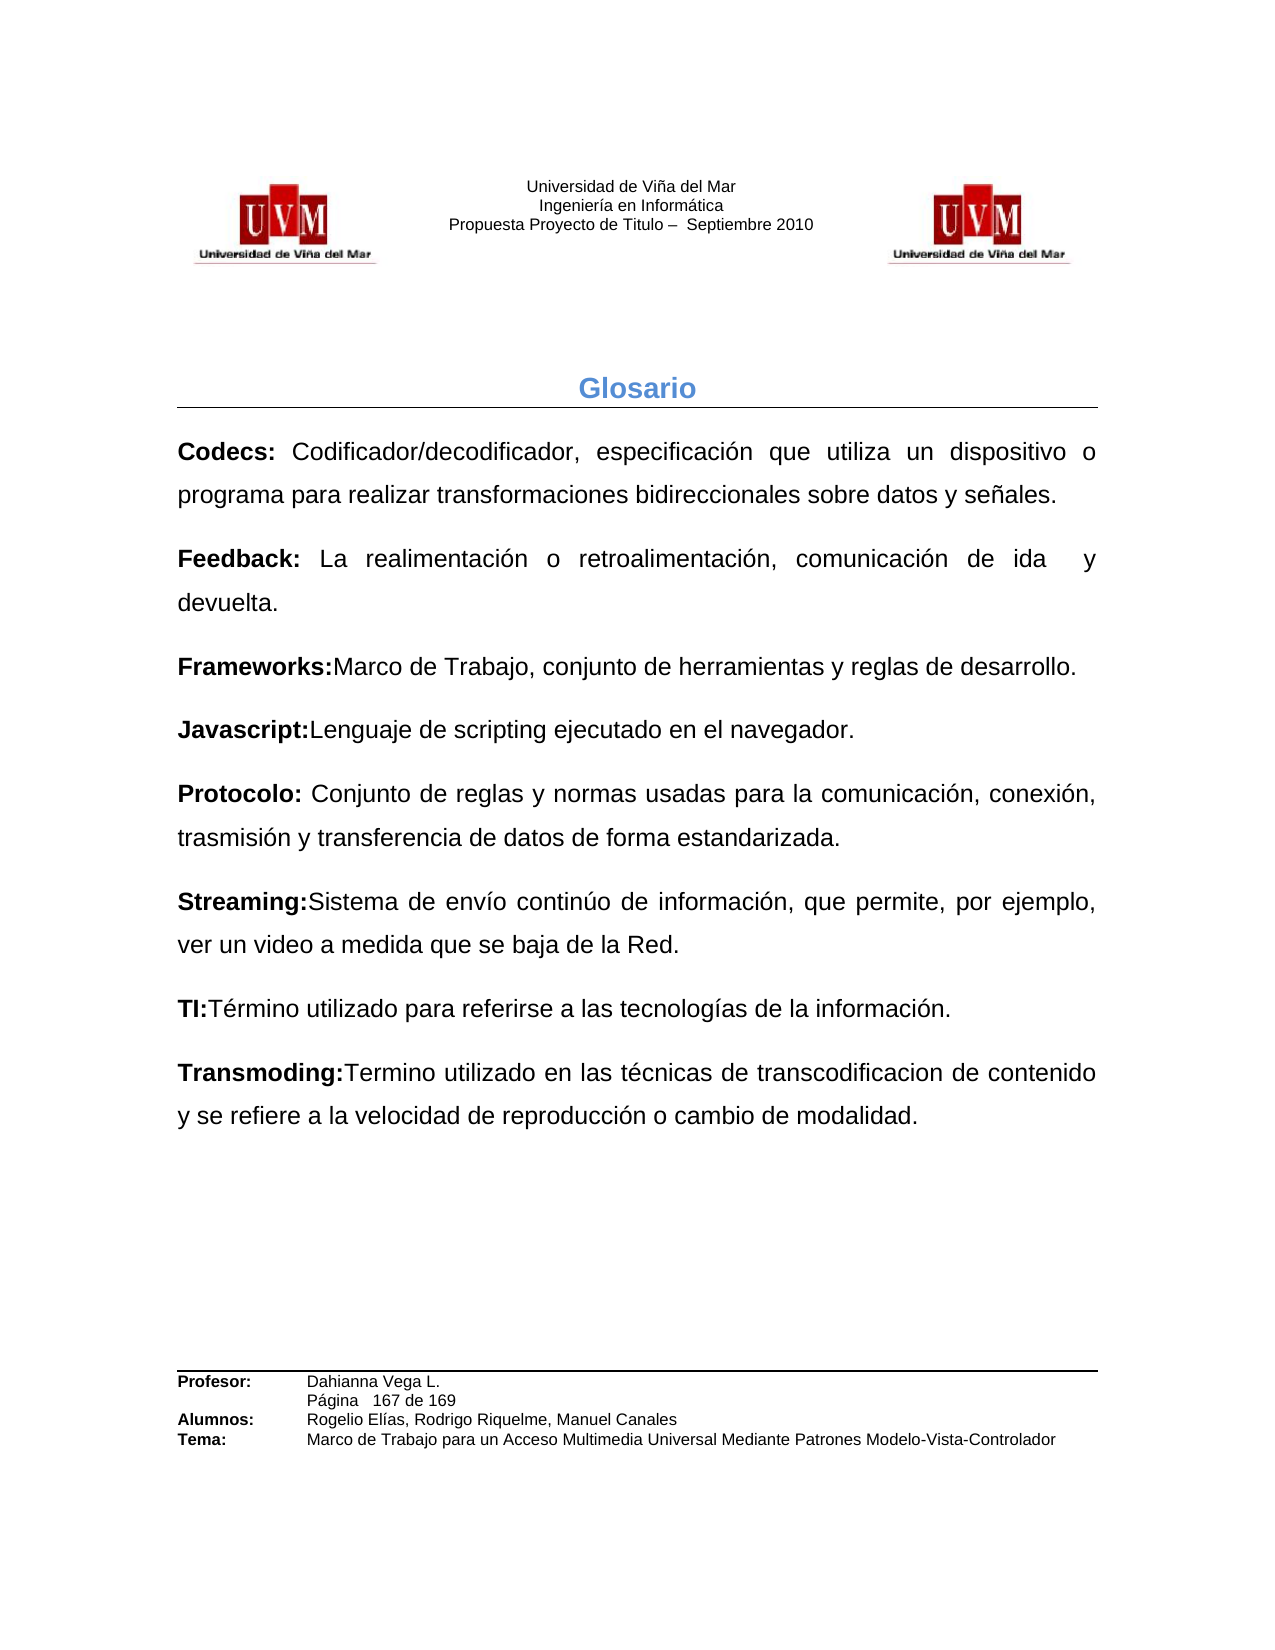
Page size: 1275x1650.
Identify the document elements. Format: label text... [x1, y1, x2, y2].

text Javascript:Lenguaje de scripting ejecutado en el navegador. [177, 715, 1098, 744]
text Codecs: Codificador/decodificador, especificación que utiliza un dispositivo o programa para realizar transformaciones bidireccionales sobre datos y señales. [177, 437, 1098, 509]
text TI:Término utilizado para referirse a las tecnologías de la información. [177, 993, 1098, 1022]
text Protocolo: Conjunto de reglas y normas usadas para la comunicación, conexión, trasmisión y transferencia de datos de forma estandarizada. [177, 779, 1098, 851]
text Feedback: La realimentación o retroalimentación, comunicación de ida y devuelta. [177, 544, 1098, 616]
text Streaming:Sistema de envío continúo de información, que permite, por ejemplo, ver un video a medida que se baja de la Red. [177, 886, 1098, 958]
title Glosario [177, 371, 1098, 407]
text Frameworks:Marco de Trabajo, conjunto de herramientas y reglas de desarrollo. [177, 651, 1098, 680]
picture [177, 176, 390, 267]
text Transmoding:Termino utilizado en las técnicas de transcodificacion de contenido y se refiere a la velocidad de reproducción o cambio de modalidad. [177, 1057, 1098, 1129]
picture [871, 176, 1084, 267]
